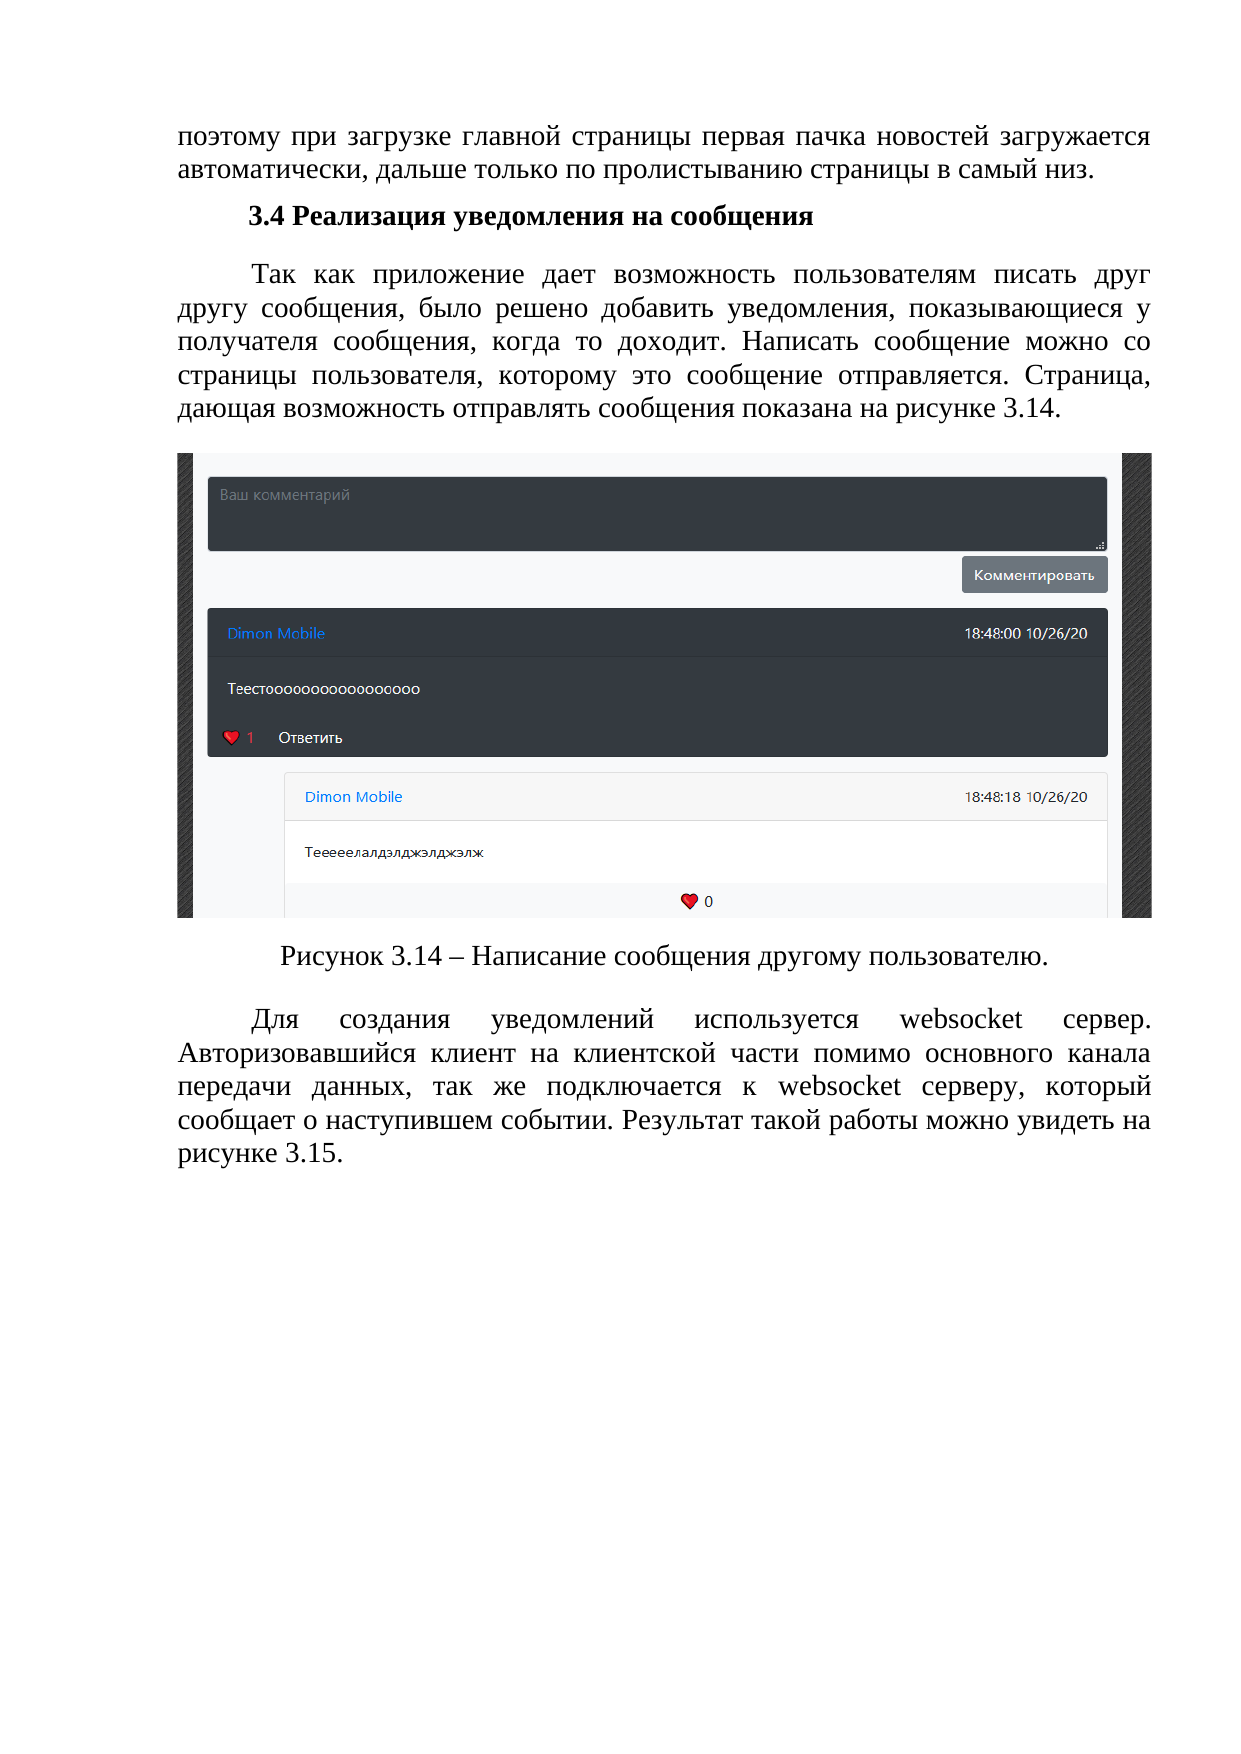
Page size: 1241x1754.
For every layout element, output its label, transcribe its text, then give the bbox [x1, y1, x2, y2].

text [177, 118, 1152, 185]
text Так как приложение дает возможность пользователям писать друг другу сообщения, было решено добавить уведомления, показывающиеся у получателя сообщения, когда то доходит. Написать сообщение можно со страницы пользователя, которому это сообщение отправляется. Страница, дающая возможность отправлять сообщения показана на рисунке 3.14. [177, 256, 1152, 424]
text Для создания уведомлений используется websocket сервер. Авторизовавшийся клиент на клиентской части помимо основного канала передачи данных, так же подключается к websocket серверу, который сообщает о наступившем событии. Результат такой работы можно увидеть на рисунке 3.15. [177, 1001, 1152, 1169]
picture [177, 453, 1152, 918]
text Рисунок 3.14 – Написание сообщения другому пользователю. [177, 938, 1152, 972]
subtitle 3.4 Реализация уведомления на сообщения [177, 198, 1152, 231]
